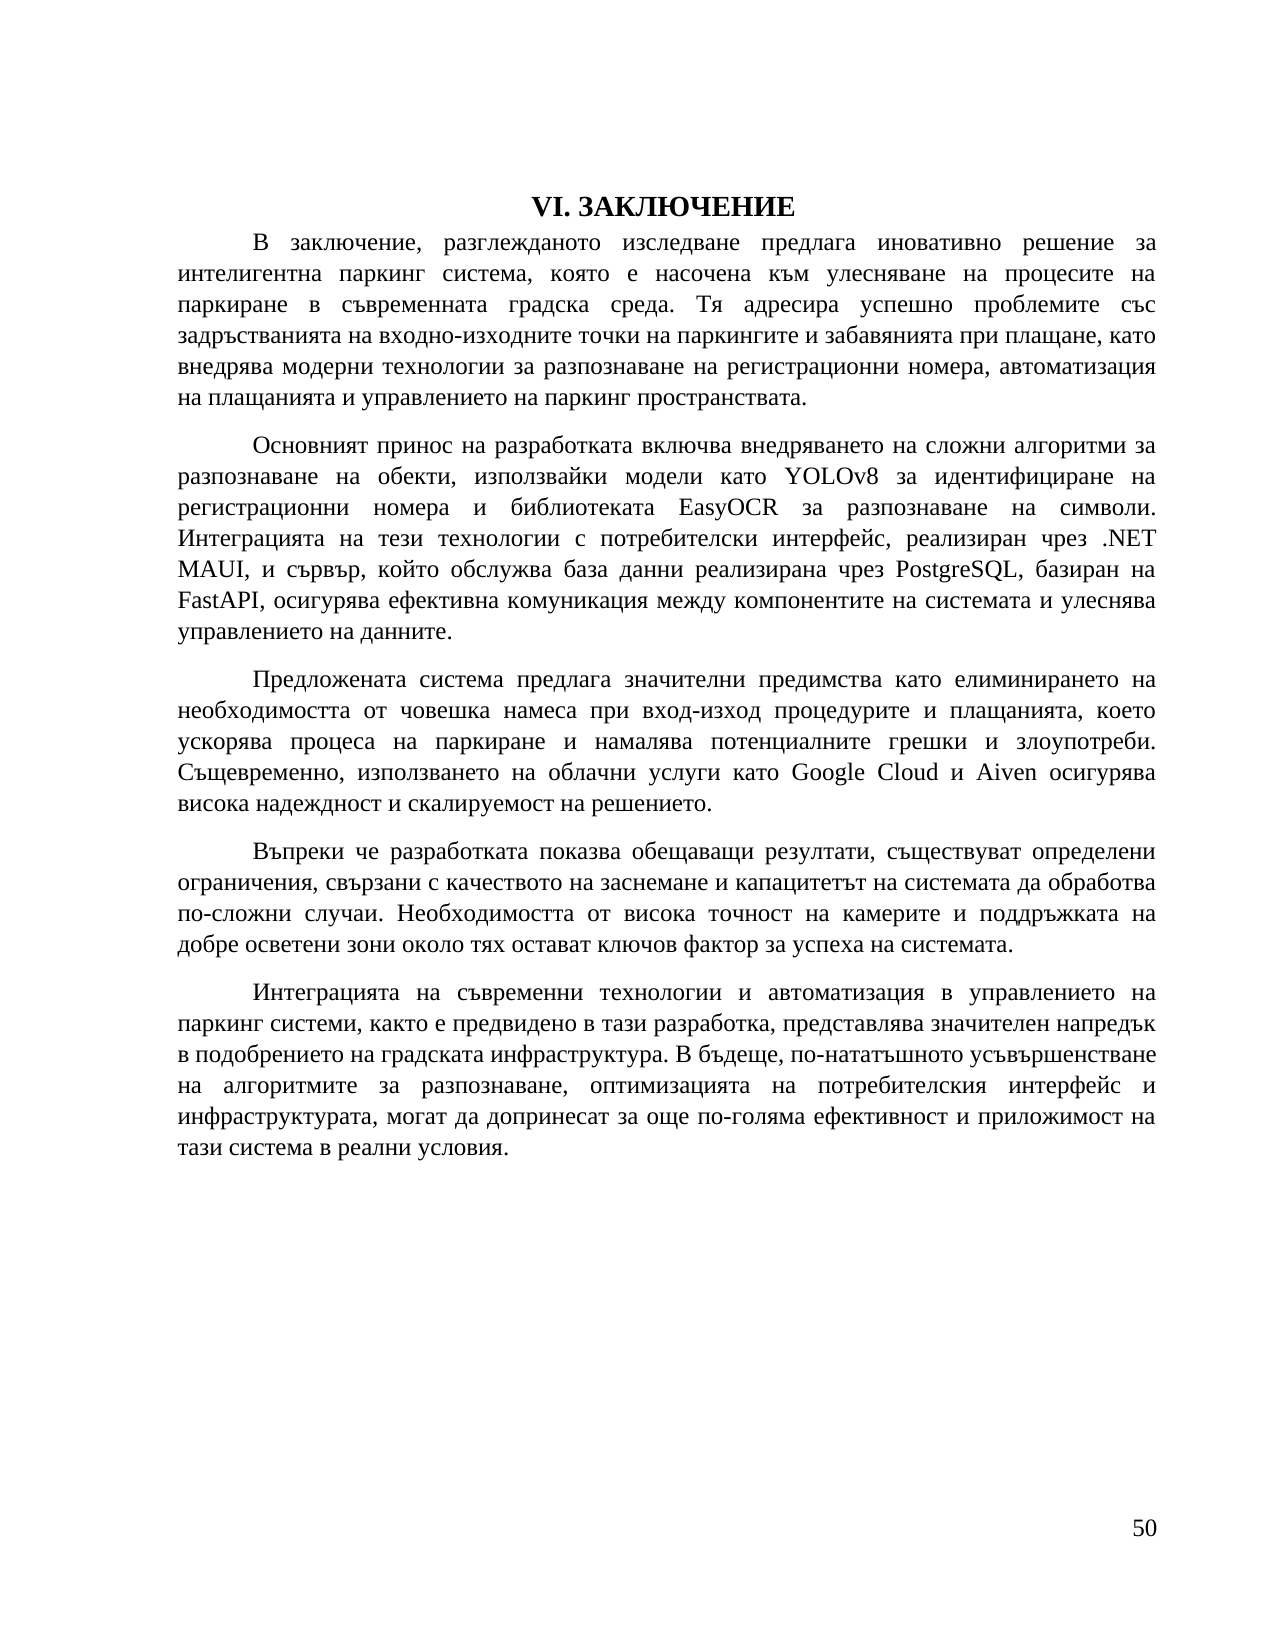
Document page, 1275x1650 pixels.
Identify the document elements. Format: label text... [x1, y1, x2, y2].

subtitle VI. Заключение [177, 189, 1157, 223]
text Интеграцията на съвременни технологии и автоматизация в управлението на паркинг системи, както е предвидено в тази разработка, представлява значителен напредък в подобрението на градската инфраструктура. В бъдеще, по-нататъшното усъвършенстване на алгоритмите за разпознаване, оптимизацията на потребителския интерфейс и инфраструктурата, могат да допринесат за още по-голяма ефективност и приложимост на тази система в реални условия. [177, 977, 1157, 1161]
text Предложената система предлага значителни предимства като елиминирането на необходимостта от човешка намеса при вход-изход процедурите и плащанията, което ускорява процеса на паркиране и намалява потенциалните грешки и злоупотреби. Същевременно, използването на облачни услуги като Google Cloud и Aiven осигурява висока надеждност и скалируемост на решението. [177, 664, 1157, 817]
text Основният принос на разработката включва внедряването на сложни алгоритми за разпознаване на обекти, използвайки модели като YOLOv8 за идентифициране на регистрационни номера и библиотеката EasyOCR за разпознаване на символи. Интеграцията на тези технологии с потребителски интерфейс, реализиран чрез .NET MAUI, и сървър, който обслужва база данни реализирана чрез PostgreSQL, базиран на FastAPI, осигурява ефективна комуникация между компонентите на системата и улеснява управлението на данните. [177, 430, 1157, 645]
text Въпреки че разработката показва обещаващи резултати, съществуват определени ограничения, свързани с качеството на заснемане и капацитетът на системата да обработва по-сложни случаи. Необходимостта от висока точност на камерите и поддръжката на добре осветени зони около тях остават ключов фактор за успеха на системата. [177, 836, 1157, 958]
text В заключение, разглежданото изследване предлага иновативно решение за интелигентна паркинг система, която е насочена към улесняване на процесите на паркиране в съвременната градска среда. Тя адресира успешно проблемите със задръстванията на входно-изходните точки на паркингите и забавянията при плащане, като внедрява модерни технологии за разпознаване на регистрационни номера, автоматизация на плащанията и управлението на паркинг пространствата. [177, 227, 1157, 411]
